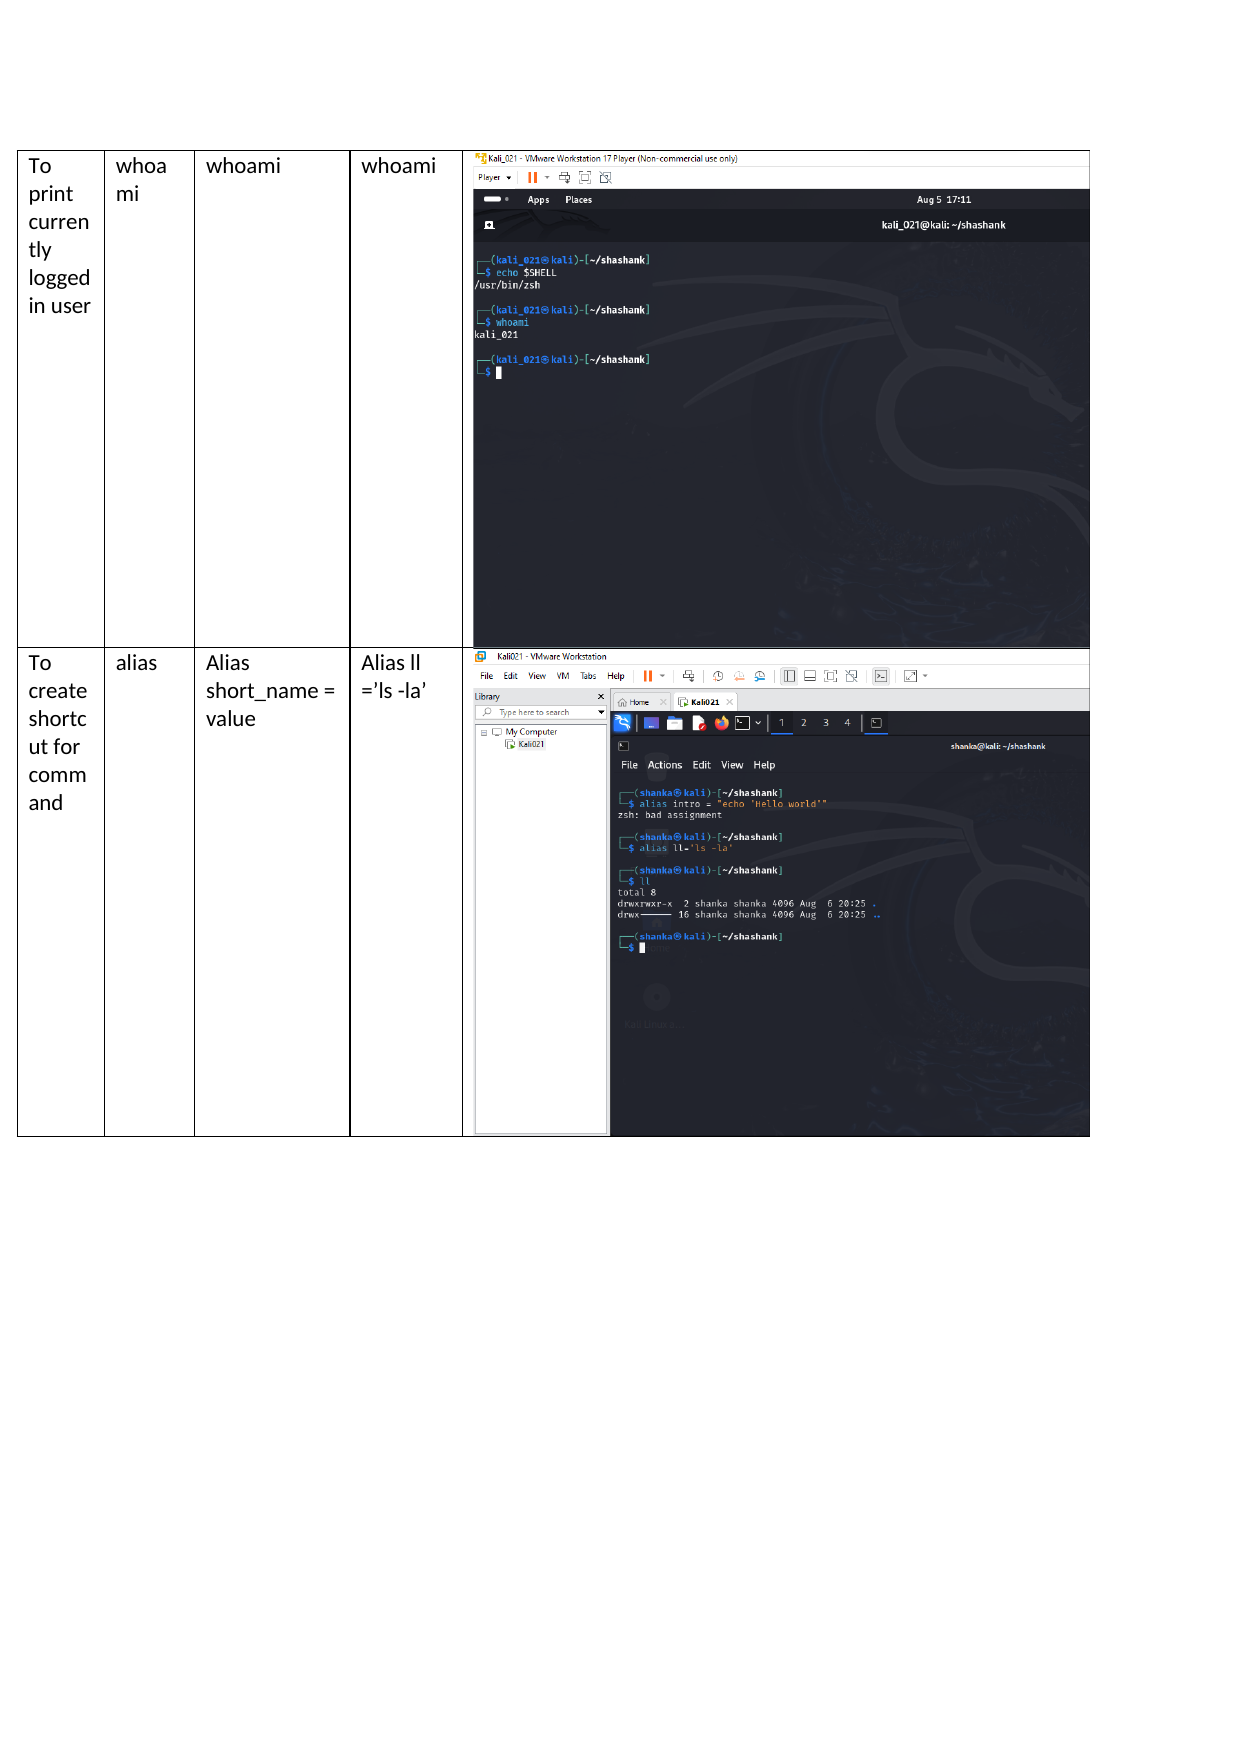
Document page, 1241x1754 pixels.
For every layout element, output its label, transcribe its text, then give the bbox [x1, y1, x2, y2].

table_cell whoami [351, 151, 462, 647]
table_cell whoami [195, 151, 349, 647]
table_cell To print currently logged in user [18, 151, 104, 647]
table_cell Alias short_name = value [195, 648, 349, 1136]
table_cell whoami [105, 151, 194, 647]
table_cell [463, 648, 473, 1136]
picture [473, 151, 1090, 1136]
table_cell [463, 151, 473, 647]
table_cell To create shortcut for command [18, 648, 104, 1136]
table_cell alias [105, 648, 194, 1136]
table_cell Alias ll =’ls -la’ [351, 648, 462, 1136]
